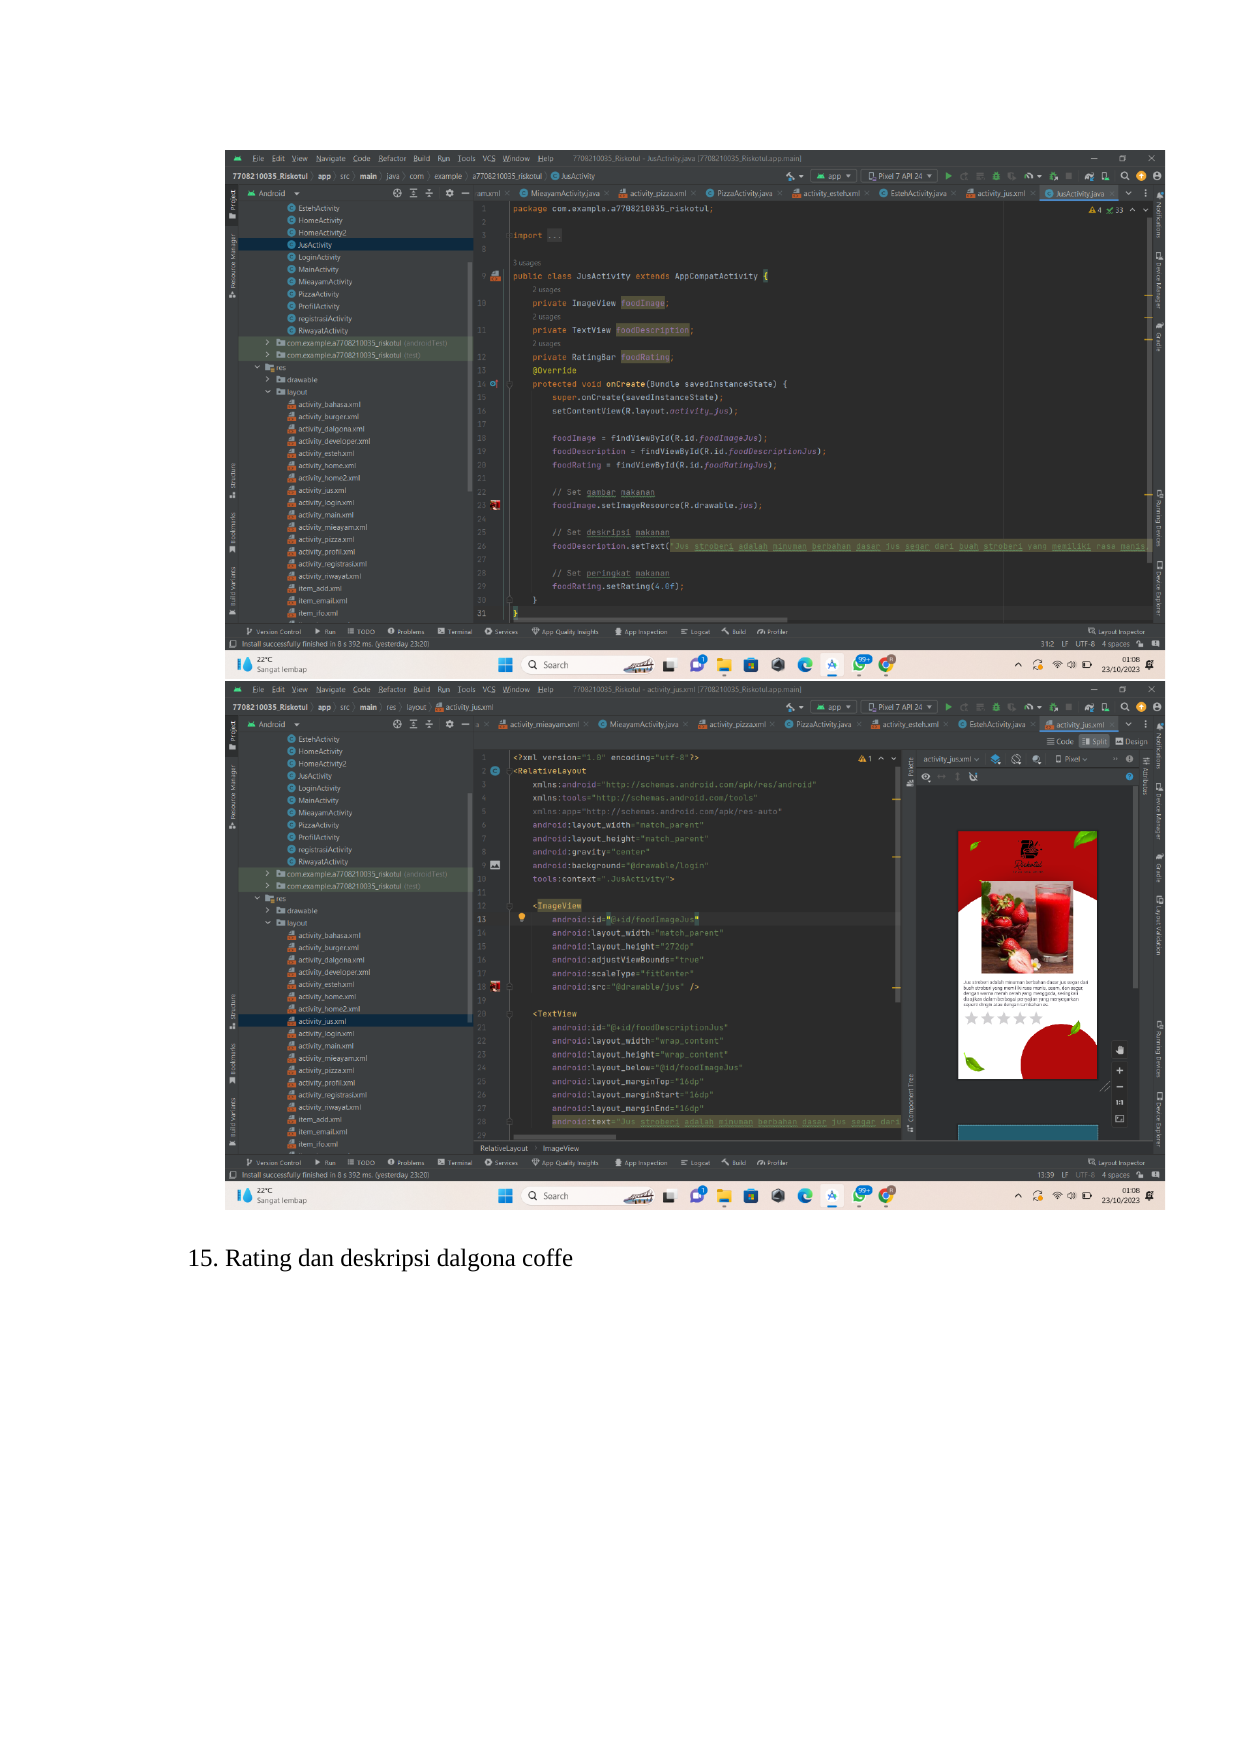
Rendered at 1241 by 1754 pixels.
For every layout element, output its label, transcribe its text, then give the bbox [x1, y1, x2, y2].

picture [225, 681, 1166, 1210]
picture [225, 150, 1166, 679]
list Rating dan deskripsi dalgona coffe [187, 1243, 1090, 1272]
